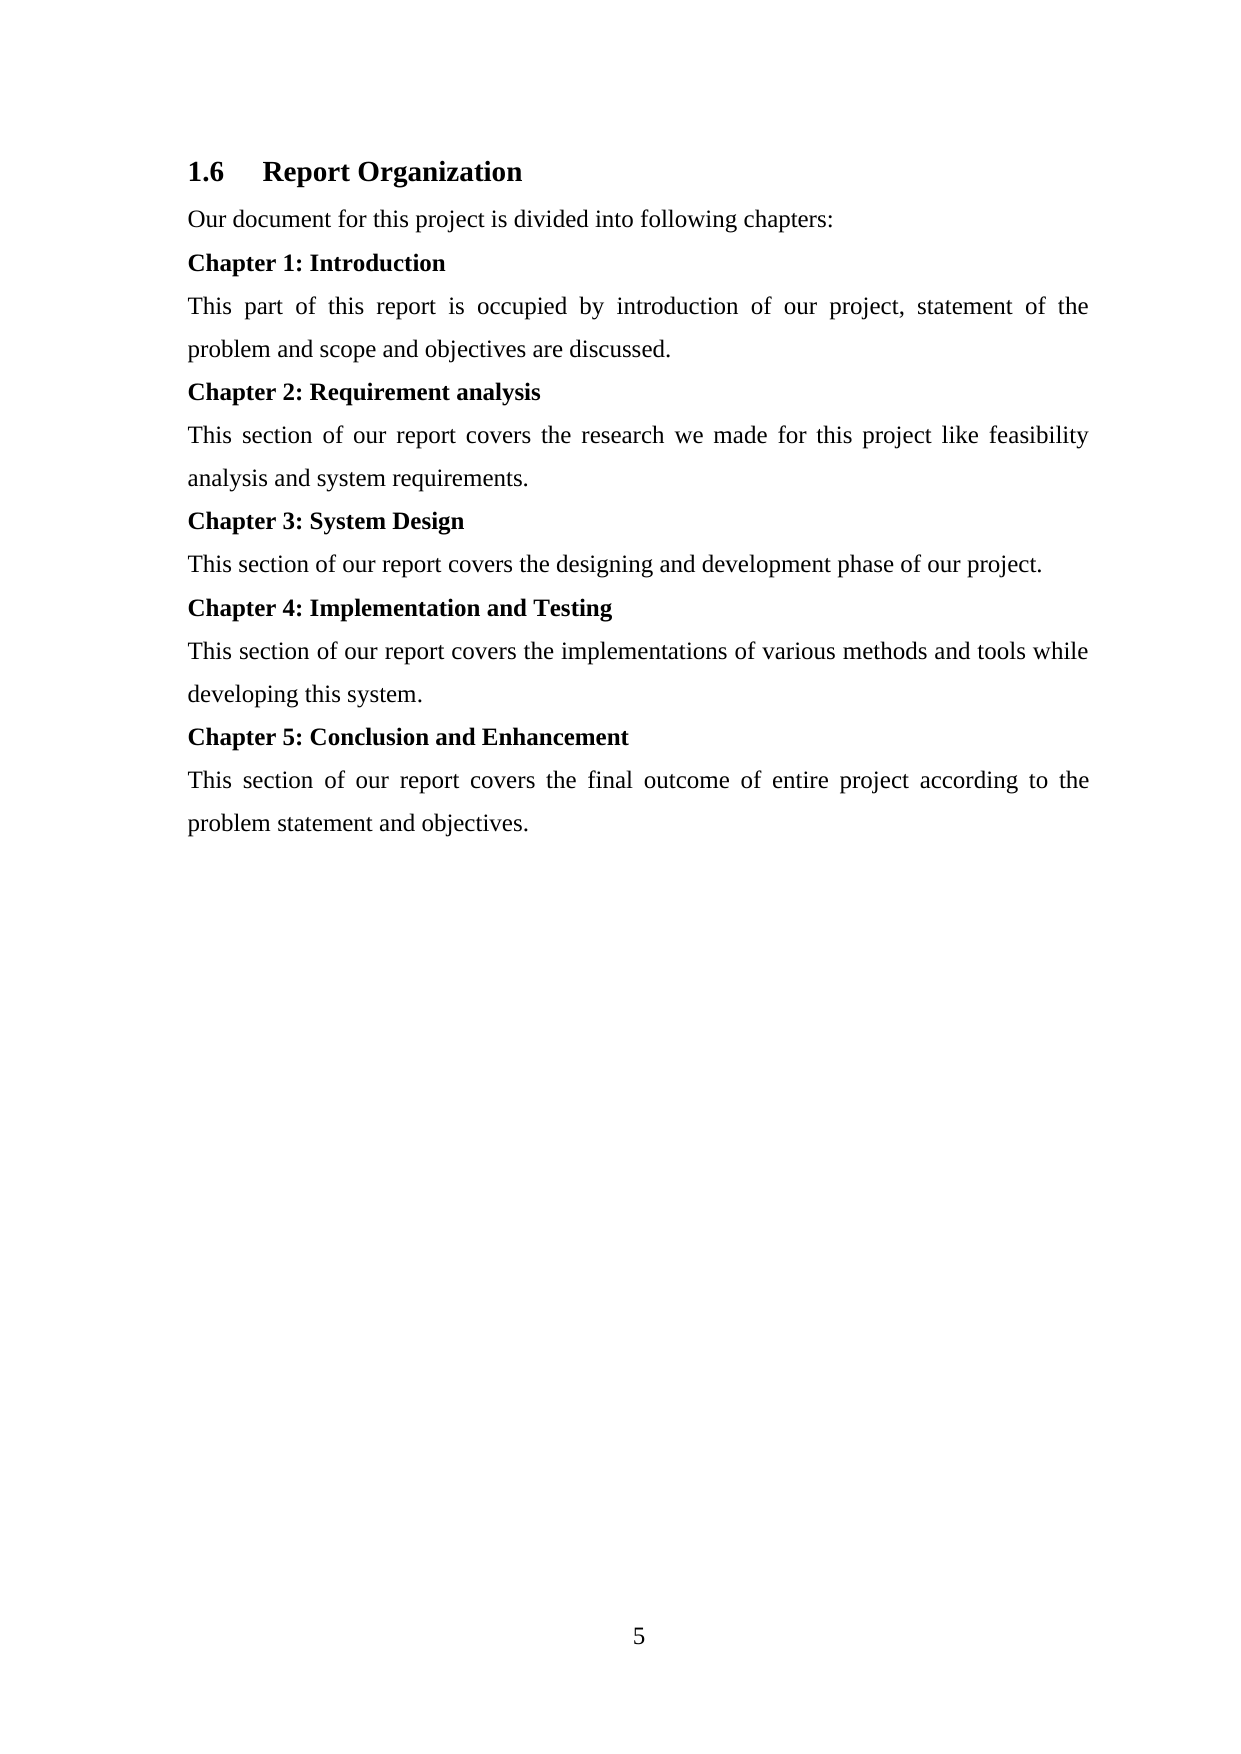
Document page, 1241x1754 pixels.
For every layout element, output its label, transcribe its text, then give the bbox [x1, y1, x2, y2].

text This section of our report covers the designing and development phase of our project. [187, 549, 1090, 578]
text This section of our report covers the final outcome of entire project according to the problem statement and objectives. [187, 765, 1090, 837]
text Chapter 1: Introduction [187, 248, 1090, 276]
text This part of this report is occupied by introduction of our project, statement of the problem and scope and objectives are discussed. [187, 291, 1090, 363]
subtitle 1.6 Report Organization [187, 154, 1090, 188]
text Chapter 5: Conclusion and Enhancement [187, 722, 1090, 751]
text Chapter 3: System Design [187, 506, 1090, 535]
text Chapter 4: Implementation and Testing [187, 593, 1090, 621]
text Our document for this project is divided into following chapters: [187, 204, 1090, 233]
text Chapter 2: Requirement analysis [187, 377, 1090, 406]
text This section of our report covers the implementations of various methods and tools while developing this system. [187, 636, 1090, 708]
text This section of our report covers the research we made for this project like feasibility analysis and system requirements. [187, 420, 1090, 492]
